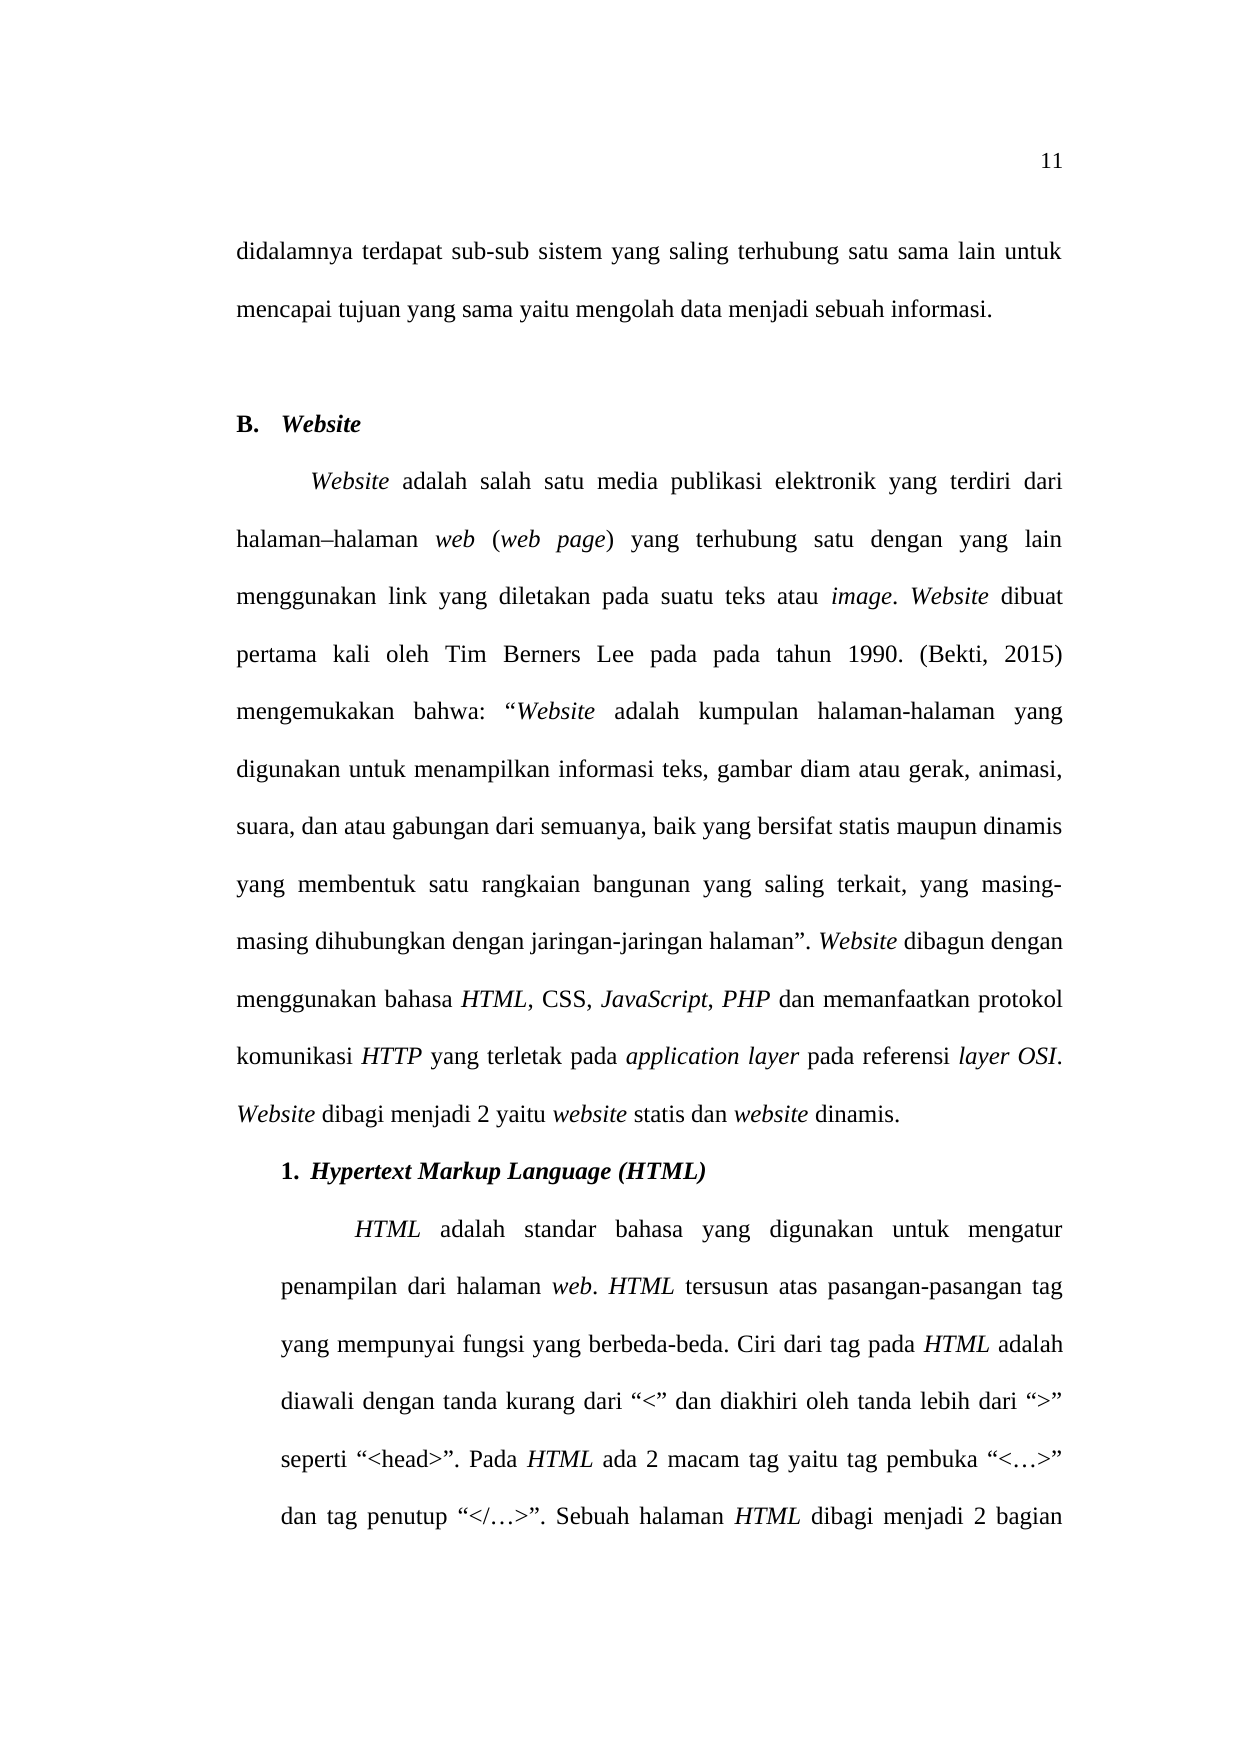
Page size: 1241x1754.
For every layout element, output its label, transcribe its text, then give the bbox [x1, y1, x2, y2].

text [281, 1214, 1063, 1530]
text Website adalah salah satu media publikasi elektronik yang terdiri dari halaman–halaman web (web page) yang terhubung satu dengan yang lain menggunakan link yang diletakan pada suatu teks atau image. Website dibuat pertama kali oleh Tim Berners Lee pada pada tahun 1990. (Bekti, 2015) mengemukakan bahwa: “Website adalah kumpulan halaman-halaman yang digunakan untuk menampilkan informasi teks, gambar diam atau gerak, animasi, suara, dan atau gabungan dari semuanya, baik yang bersifat statis maupun dinamis yang membentuk satu rangkaian bangunan yang saling terkait, yang masing-masing dihubungkan dengan jaringan-jaringan halaman”. Website dibagun dengan menggunakan bahasa HTML, CSS, JavaScript, PHP dan memanfaatkan protokol komunikasi HTTP yang terletak pada application layer pada referensi layer OSI. Website dibagi menjadi 2 yaitu website statis dan website dinamis. [236, 466, 1063, 1128]
list Website [236, 409, 1063, 438]
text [236, 236, 1063, 323]
list Hypertext Markup Language (HTML) [281, 1156, 1063, 1185]
